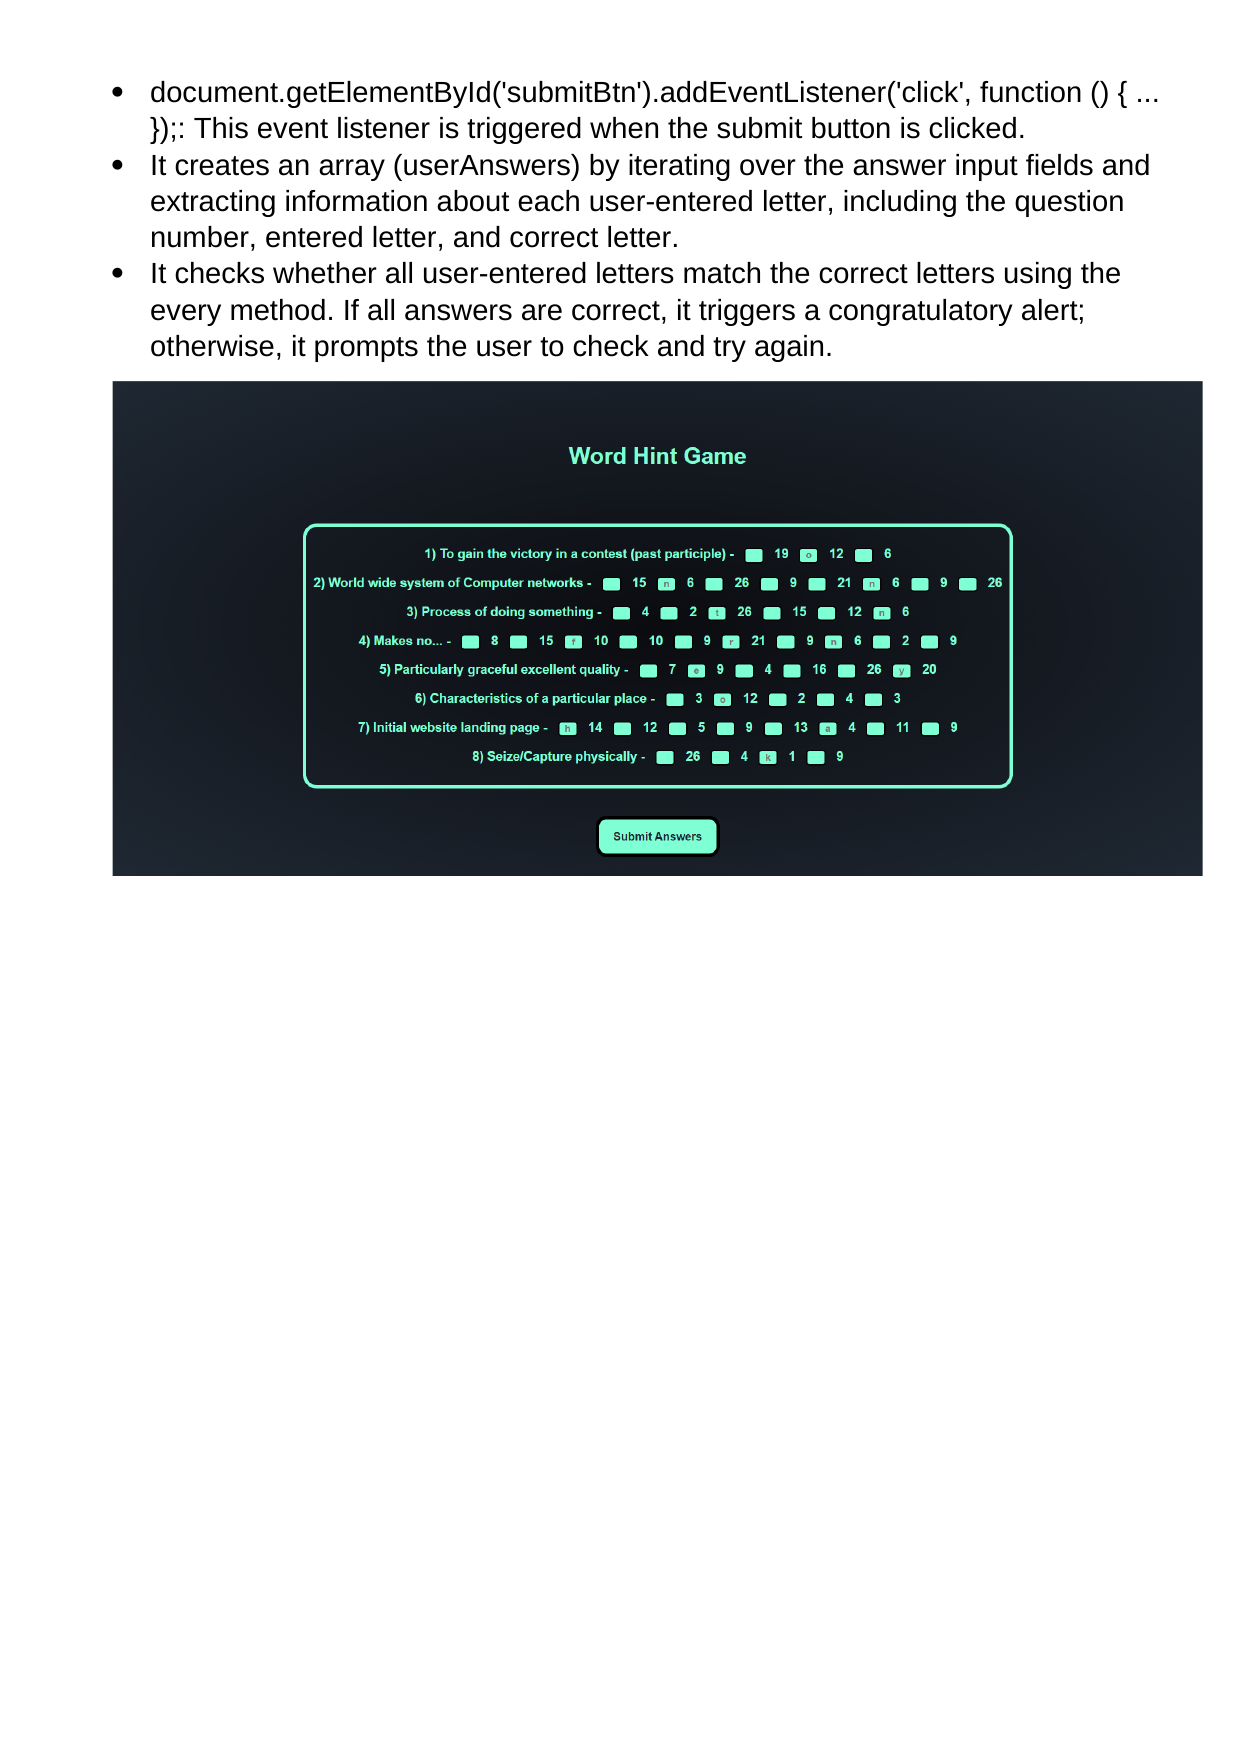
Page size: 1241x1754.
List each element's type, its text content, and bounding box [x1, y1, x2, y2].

list It checks whether all user-entered letters match the correct letters using the every method. If all answers are correct, it triggers a congratulatory alert; otherwise, it prompts the user to check and try again. [112, 256, 1165, 362]
picture [112, 381, 1203, 876]
list document.getElementById('submitBtn').addEventListener('click', function () { ... });: This event listener is triggered when the submit button is clicked. [112, 75, 1165, 145]
list It creates an array (userAnswers) by iterating over the answer input fields and extracting information about each user-entered letter, including the question number, entered letter, and correct letter. [112, 147, 1165, 253]
